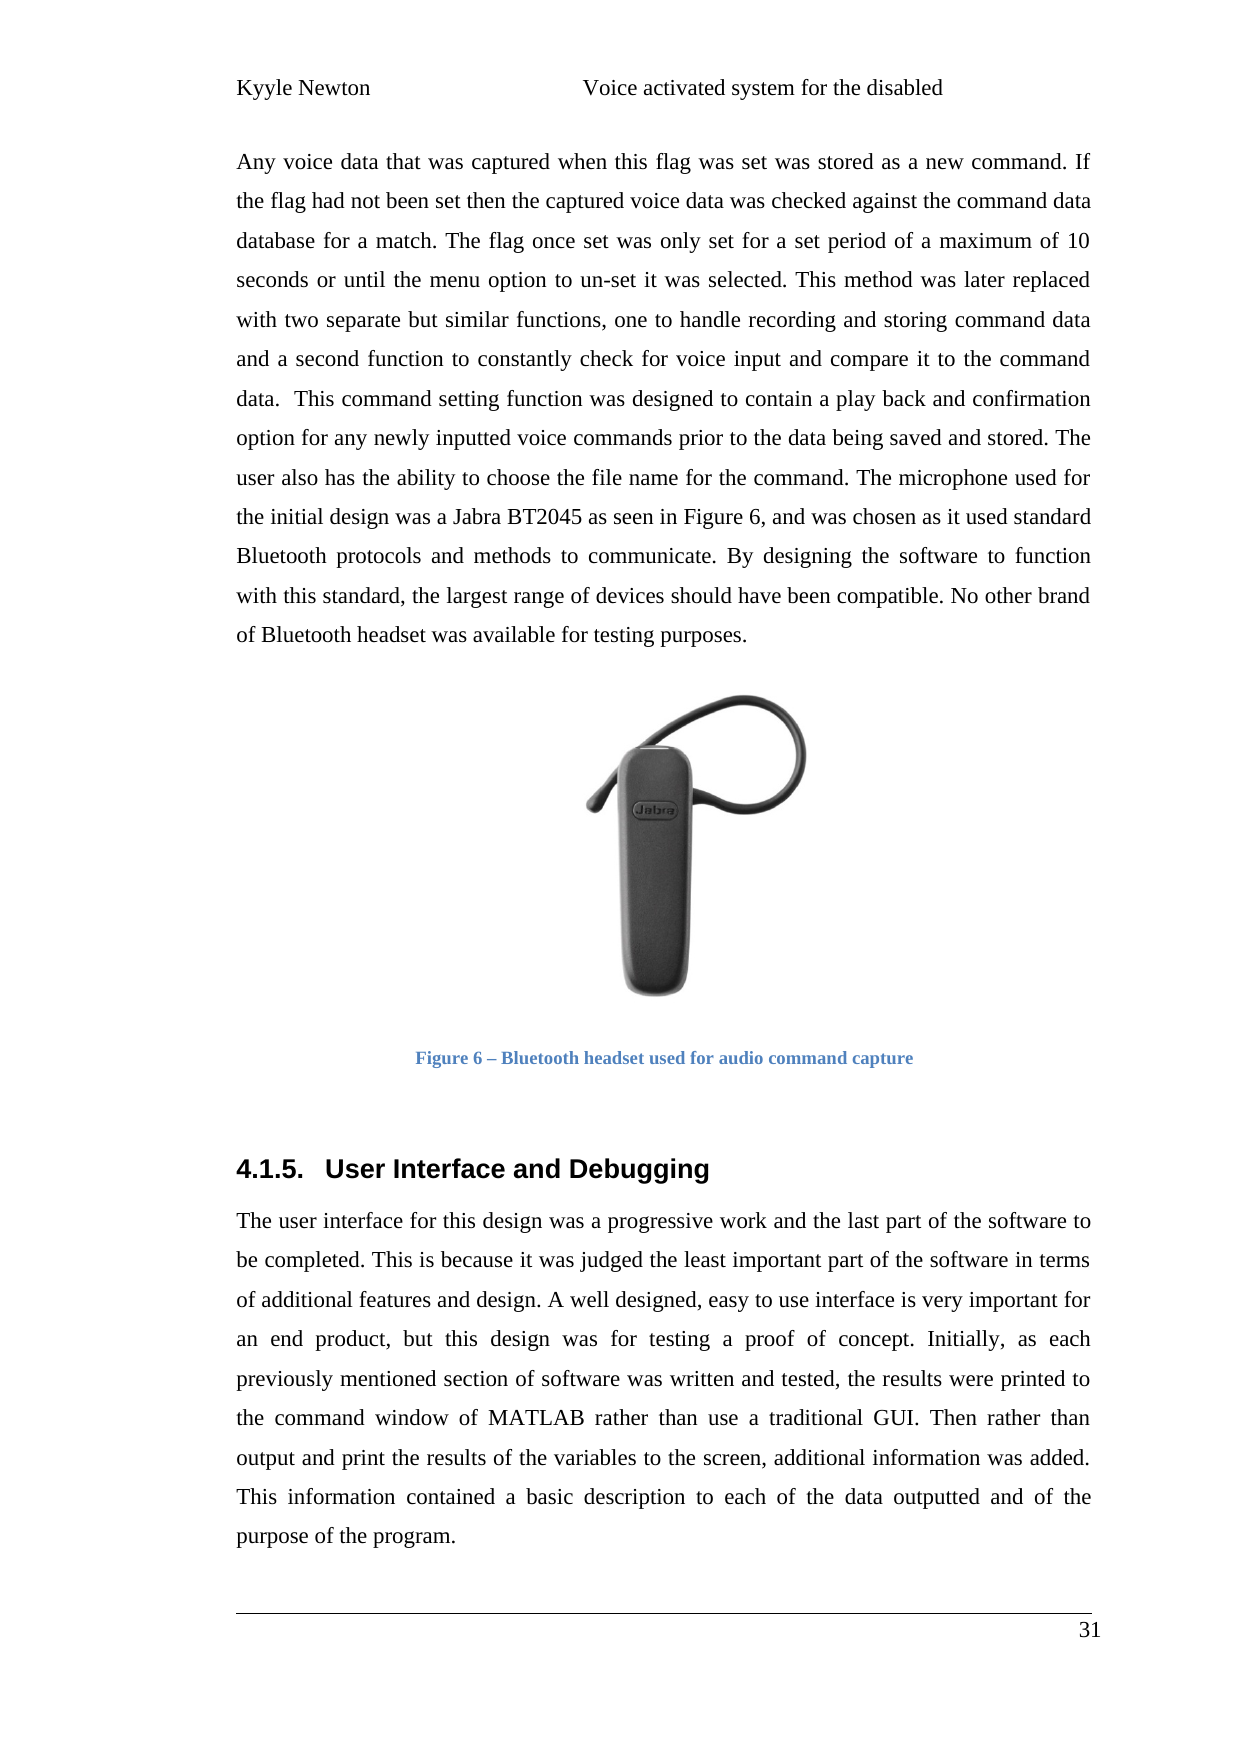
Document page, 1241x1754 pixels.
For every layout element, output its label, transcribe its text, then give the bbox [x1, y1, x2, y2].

text Any voice data that was captured when this flag was set was stored as a new command. If the flag had not been set then the captured voice data was checked against the command data database for a match. The flag once set was only set for a set period of a maximum of 10 seconds or until the menu option to un-set it was selected. This method was later replaced with two separate but similar functions, one to handle recording and storing command data and a second function to constantly check for voice input and compare it to the command data. This command setting function was designed to contain a play back and confirmation option for any newly inputted voice commands prior to the data being saved and stored. The user also has the ability to choose the file name for the command. The microphone used for the initial design was a Jabra BT2045 as seen in Figure 6, and was chosen as it used standard Bluetooth protocols and methods to communicate. By designing the software to function with this standard, the largest range of devices should have been compatible. No other brand of Bluetooth headset was available for testing purposes. [236, 148, 1092, 648]
subtitle User Interface and Debugging [236, 1153, 1092, 1185]
text The user interface for this design was a progressive work and the last part of the software to be completed. This is because it was judged the least important part of the software in terms of additional features and design. A well designed, easy to use interface is very important for an end product, but this design was for testing a proof of concept. Initially, as each previously mentioned section of software was written and tested, the results were printed to the command window of MATLAB rather than use a traditional GUI. Then rather than output and print the results of the variables to the screen, additional information was added. This information contained a basic description to each of the data outputted and of the purpose of the program. [236, 1207, 1092, 1549]
picture [449, 686, 880, 1009]
text Figure 6 – Bluetooth headset used for audio command capture [236, 1047, 1092, 1068]
